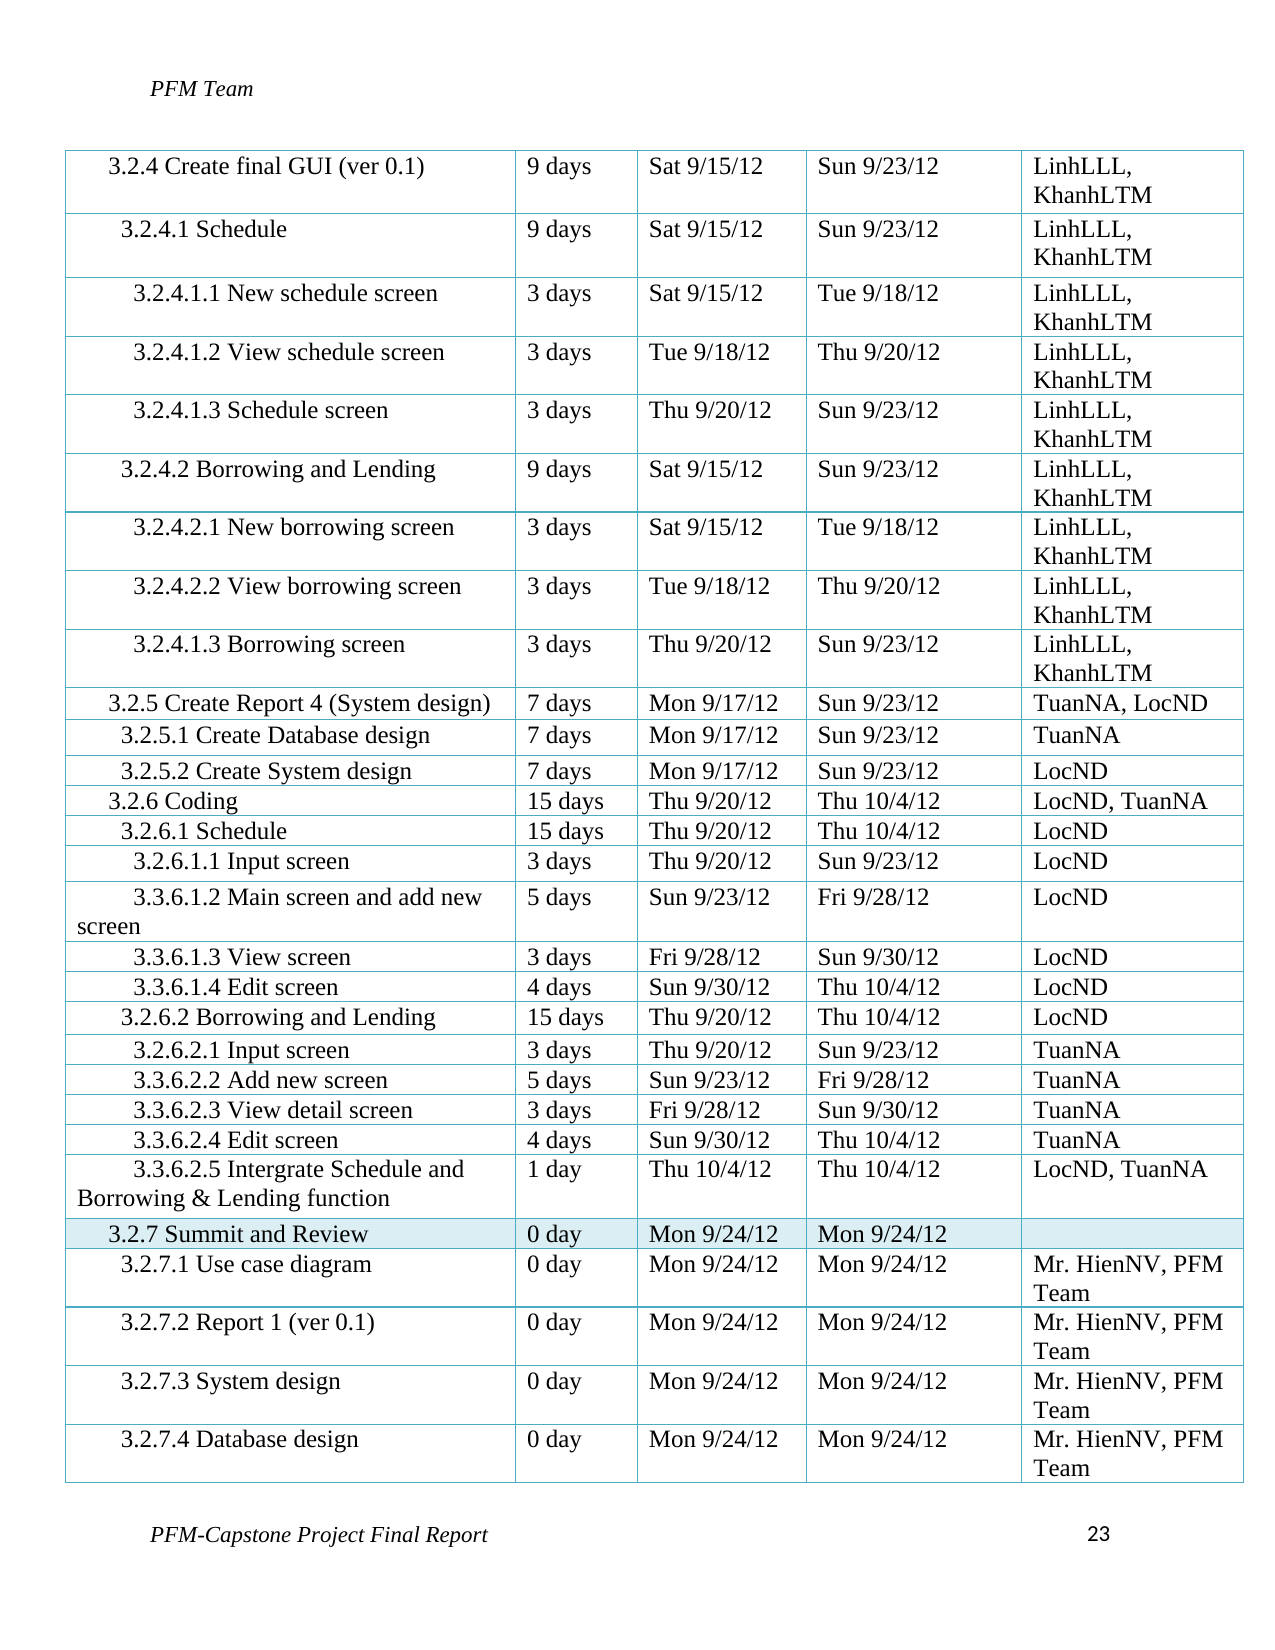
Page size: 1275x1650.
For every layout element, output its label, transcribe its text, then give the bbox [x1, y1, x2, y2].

table_cell Mon 9/24/12 [807, 1308, 1021, 1365]
table_cell Sat 9/15/12 [638, 214, 806, 277]
table_cell 4 days [516, 972, 637, 1001]
table_cell Thu 10/4/12 [807, 786, 1021, 815]
table_cell 3.2.4.2 Borrowing and Lending [66, 454, 515, 511]
table_cell 3 days [516, 630, 637, 687]
table_cell Sun 9/23/12 [807, 720, 1021, 755]
table_cell Thu 9/20/12 [638, 630, 806, 687]
table_cell TuanNA, LocND [1022, 688, 1243, 719]
table_cell Thu 9/20/12 [638, 395, 806, 453]
table_cell LinhLLL, KhanhLTM [1022, 571, 1243, 628]
table_cell 3.3.6.2.3 View detail screen [66, 1095, 515, 1124]
table_cell 3.2.7.2 Report 1 (ver 0.1) [66, 1308, 515, 1365]
table_cell Thu 10/4/12 [807, 1155, 1021, 1218]
table_cell 3.2.4.1.3 Borrowing screen [66, 630, 515, 687]
table_cell 0 day [516, 1366, 637, 1423]
table_cell LocND [1022, 882, 1243, 941]
table_cell Thu 9/20/12 [807, 571, 1021, 628]
table_cell 3.2.4.1.1 New schedule screen [66, 278, 515, 336]
table_cell 3.3.6.1.2 Main screen and add new screen [66, 882, 515, 941]
table_cell Tue 9/18/12 [638, 337, 806, 394]
table_cell Sun 9/23/12 [807, 688, 1021, 719]
table_cell Mon 9/24/12 [638, 1249, 806, 1306]
table_cell TuanNA [1022, 1065, 1243, 1094]
table_cell 0 day [516, 1425, 637, 1482]
table_cell Tue 9/18/12 [807, 278, 1021, 336]
table_cell 3.3.6.2.4 Edit screen [66, 1125, 515, 1153]
table_cell Fri 9/28/12 [638, 1095, 806, 1124]
table_cell Mon 9/24/12 [638, 1425, 806, 1482]
table_cell Thu 9/20/12 [807, 337, 1021, 394]
table_cell LinhLLL, KhanhLTM [1022, 513, 1243, 570]
table_cell TuanNA [1022, 720, 1243, 755]
table_cell Thu 10/4/12 [807, 816, 1021, 845]
table_cell 9 days [516, 454, 637, 511]
table_cell 3.3.6.1.4 Edit screen [66, 972, 515, 1001]
table_cell Fri 9/28/12 [807, 882, 1021, 941]
table_cell 3.2.5.2 Create System design [66, 756, 515, 785]
table_cell 3 days [516, 395, 637, 453]
table_cell Mon 9/24/12 [807, 1219, 1021, 1248]
table_cell 3 days [516, 846, 637, 881]
table_cell 3.2.4.2.1 New borrowing screen [66, 513, 515, 570]
table_cell Thu 9/20/12 [638, 1035, 806, 1064]
table_cell Mon 9/24/12 [807, 1366, 1021, 1423]
table_cell LinhLLL, KhanhLTM [1022, 395, 1243, 453]
table_cell [1022, 1219, 1243, 1248]
table_cell Sun 9/23/12 [807, 395, 1021, 453]
table_cell LocND [1022, 1002, 1243, 1034]
table_cell TuanNA [1022, 1095, 1243, 1124]
table_cell 0 day [516, 1219, 637, 1248]
table_cell 3.2.7 Summit and Review [66, 1219, 515, 1248]
table_cell Mon 9/24/12 [638, 1366, 806, 1423]
table_cell Thu 10/4/12 [638, 1155, 806, 1218]
table_cell Mr. HienNV, PFM Team [1022, 1366, 1243, 1423]
table_cell 3.2.4.2.2 View borrowing screen [66, 571, 515, 628]
table_cell 5 days [516, 1065, 637, 1094]
table_cell Thu 9/20/12 [638, 816, 806, 845]
table_cell LocND, TuanNA [1022, 1155, 1243, 1218]
table_cell 3.2.6 Coding [66, 786, 515, 815]
table_cell Thu 9/20/12 [638, 1002, 806, 1034]
table_cell Thu 9/20/12 [638, 846, 806, 881]
table_cell LinhLLL, KhanhLTM [1022, 337, 1243, 394]
table_cell 3.2.7.3 System design [66, 1366, 515, 1423]
table_cell 9 days [516, 151, 637, 213]
table_cell 3.2.7.4 Database design [66, 1425, 515, 1482]
table_cell 0 day [516, 1308, 637, 1365]
table_cell Sun 9/23/12 [807, 630, 1021, 687]
table_cell Mr. HienNV, PFM Team [1022, 1308, 1243, 1365]
table_cell 7 days [516, 688, 637, 719]
table_cell Sun 9/23/12 [807, 756, 1021, 785]
table_cell 3.2.6.2.1 Input screen [66, 1035, 515, 1064]
table_cell Sat 9/15/12 [638, 454, 806, 511]
table_cell Mon 9/24/12 [638, 1308, 806, 1365]
table_cell Thu 10/4/12 [807, 1002, 1021, 1034]
table_cell TuanNA [1022, 1125, 1243, 1153]
table_cell 3.3.6.2.5 Intergrate Schedule and Borrowing & Lending function [66, 1155, 515, 1218]
table_cell LocND [1022, 942, 1243, 971]
table_cell 3 days [516, 278, 637, 336]
table_cell 15 days [516, 786, 637, 815]
table_cell Fri 9/28/12 [807, 1065, 1021, 1094]
table_cell TuanNA [1022, 1035, 1243, 1064]
table_cell Sun 9/23/12 [638, 1065, 806, 1094]
table_cell 15 days [516, 1002, 637, 1034]
table_cell Sun 9/23/12 [807, 151, 1021, 213]
table_cell Mr. HienNV, PFM Team [1022, 1249, 1243, 1306]
table_cell 3.2.6.2 Borrowing and Lending [66, 1002, 515, 1034]
table_cell Sun 9/23/12 [807, 214, 1021, 277]
table_cell 7 days [516, 720, 637, 755]
table_cell LinhLLL, KhanhLTM [1022, 454, 1243, 511]
table_cell 9 days [516, 214, 637, 277]
table_cell 3 days [516, 1095, 637, 1124]
table_cell 3.2.4.1 Schedule [66, 214, 515, 277]
table_cell Sun 9/30/12 [807, 1095, 1021, 1124]
table_cell Sun 9/23/12 [807, 1035, 1021, 1064]
table_cell Sat 9/15/12 [638, 513, 806, 570]
table_cell 3.2.4.1.3 Schedule screen [66, 395, 515, 453]
table_cell LocND [1022, 972, 1243, 1001]
table_cell Mon 9/17/12 [638, 756, 806, 785]
table_cell Thu 9/20/12 [638, 786, 806, 815]
table_cell 3 days [516, 571, 637, 628]
table_cell 3 days [516, 513, 637, 570]
table_cell Sat 9/15/12 [638, 151, 806, 213]
table_cell 5 days [516, 882, 637, 941]
table_cell LocND [1022, 846, 1243, 881]
table_cell 3 days [516, 1035, 637, 1064]
table_cell 3.3.6.2.2 Add new screen [66, 1065, 515, 1094]
table_cell Tue 9/18/12 [807, 513, 1021, 570]
table_cell LocND [1022, 816, 1243, 845]
table_cell LinhLLL, KhanhLTM [1022, 151, 1243, 213]
table_cell Mon 9/24/12 [638, 1219, 806, 1248]
table_cell 4 days [516, 1125, 637, 1153]
table_cell 3.2.7.1 Use case diagram [66, 1249, 515, 1306]
table_cell LinhLLL, KhanhLTM [1022, 214, 1243, 277]
table_cell Sun 9/23/12 [807, 454, 1021, 511]
table_cell 0 day [516, 1249, 637, 1306]
table_cell 3.2.5.1 Create Database design [66, 720, 515, 755]
table_cell Mon 9/24/12 [807, 1249, 1021, 1306]
table_cell 7 days [516, 756, 637, 785]
table_cell Sun 9/23/12 [638, 882, 806, 941]
table_cell Mon 9/17/12 [638, 720, 806, 755]
table_cell 3.2.4.1.2 View schedule screen [66, 337, 515, 394]
table_cell 3.3.6.1.3 View screen [66, 942, 515, 971]
table_cell Sun 9/30/12 [638, 972, 806, 1001]
table_cell LocND [1022, 756, 1243, 785]
table_cell LocND, TuanNA [1022, 786, 1243, 815]
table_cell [1022, 1425, 1243, 1482]
table_cell 3.2.6.1 Schedule [66, 816, 515, 845]
table_cell 3.2.6.1.1 Input screen [66, 846, 515, 881]
table_cell Sun 9/23/12 [807, 846, 1021, 881]
table_cell Mon 9/17/12 [638, 688, 806, 719]
table_cell LinhLLL, KhanhLTM [1022, 630, 1243, 687]
table_cell Sun 9/30/12 [807, 942, 1021, 971]
table_cell 3.2.4 Create final GUI (ver 0.1) [66, 151, 515, 213]
table_cell Sun 9/30/12 [638, 1125, 806, 1153]
table_cell 3 days [516, 942, 637, 971]
table_cell Sat 9/15/12 [638, 278, 806, 336]
table_cell Tue 9/18/12 [638, 571, 806, 628]
table_cell 15 days [516, 816, 637, 845]
table_cell LinhLLL, KhanhLTM [1022, 278, 1243, 336]
table_cell Thu 10/4/12 [807, 1125, 1021, 1153]
table_cell Thu 10/4/12 [807, 972, 1021, 1001]
table_cell 3 days [516, 337, 637, 394]
table_cell 3.2.5 Create Report 4 (System design) [66, 688, 515, 719]
table_cell 1 day [516, 1155, 637, 1218]
table_cell Fri 9/28/12 [638, 942, 806, 971]
table_cell Mon 9/24/12 [807, 1425, 1021, 1482]
